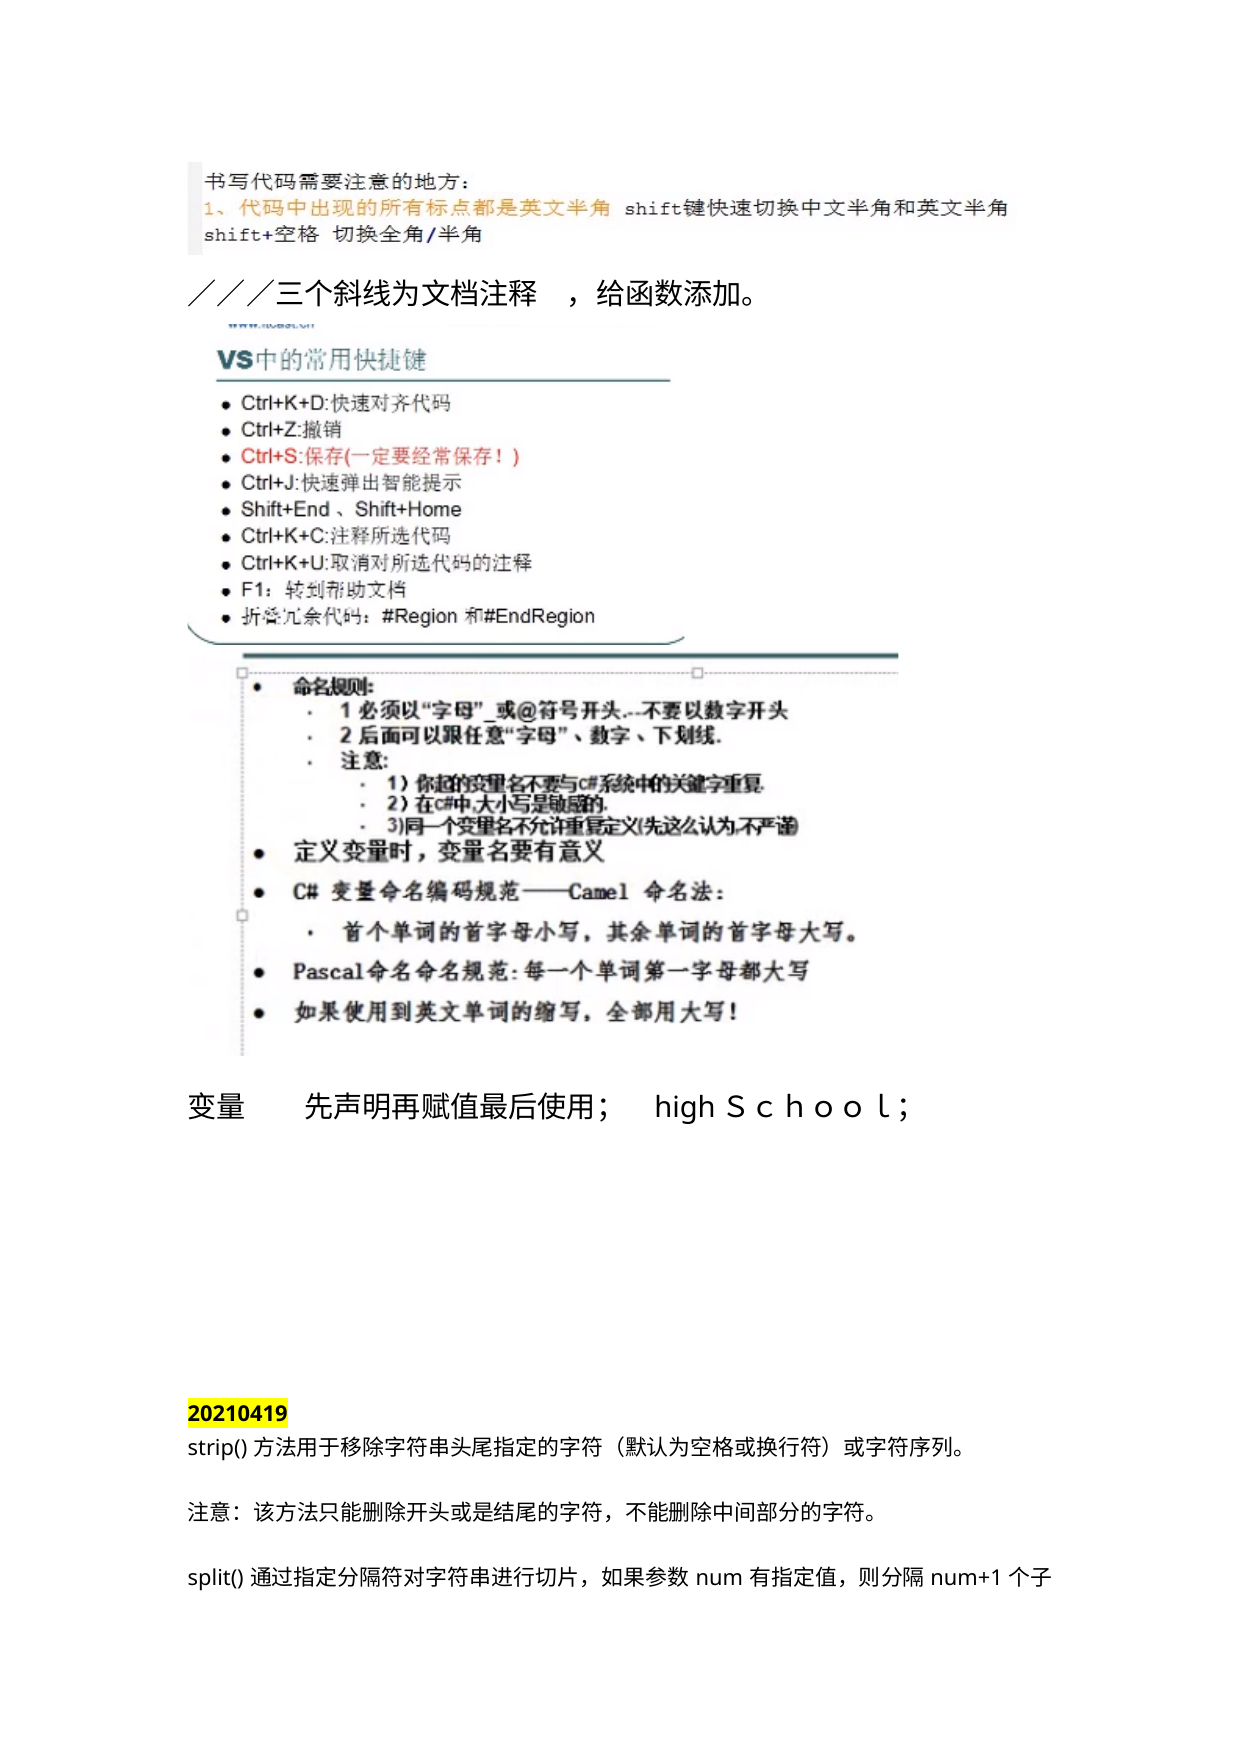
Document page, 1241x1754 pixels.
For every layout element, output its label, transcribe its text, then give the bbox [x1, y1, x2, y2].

text 变量 先声明再赋值最后使用； highＳｃｈｏｏｌ； [187, 1072, 1053, 1137]
picture [187, 162, 1053, 255]
text 注意：该方法只能删除开头或是结尾的字符，不能删除中间部分的字符。 [187, 1494, 1053, 1527]
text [187, 1559, 1053, 1592]
picture [187, 324, 685, 645]
text ／／／三个斜线为文档注释 ，给函数添加。 [187, 259, 1053, 324]
text strip() 方法用于移除字符串头尾指定的字符（默认为空格或换行符）或字符序列。 [187, 1429, 1053, 1462]
text 20210419 [187, 1397, 1053, 1429]
picture [187, 649, 899, 1056]
